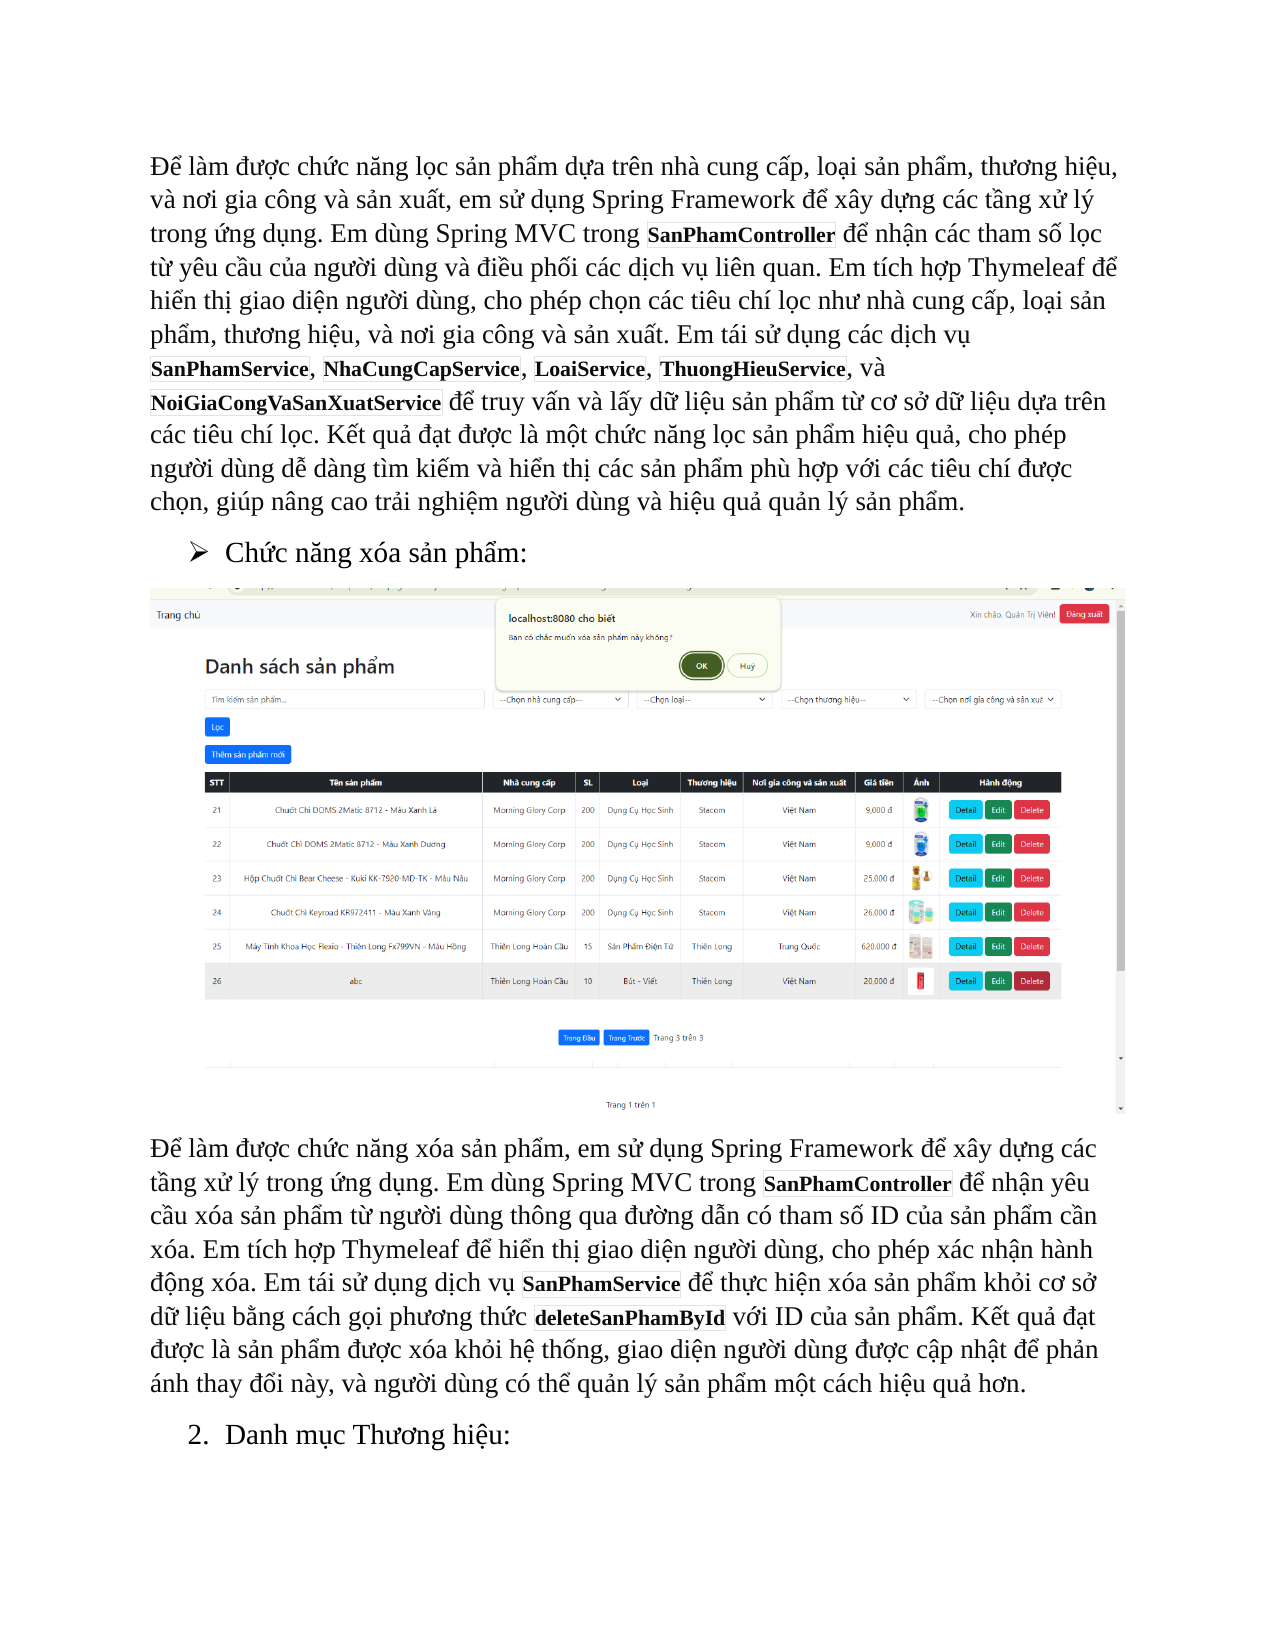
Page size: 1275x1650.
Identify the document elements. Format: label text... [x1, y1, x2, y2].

list Danh mục Thương hiệu: [187, 1417, 1125, 1451]
text Để làm được chức năng xóa sản phẩm, em sử dụng Spring Framework để xây dựng các tầng xử lý trong ứng dụng. Em dùng Spring MVC trong SanPhamController để nhận yêu cầu xóa sản phẩm từ người dùng thông qua đường dẫn có tham số ID của sản phẩm cần xóa. Em tích hợp Thymeleaf để hiển thị giao diện người dùng, cho phép xác nhận hành động xóa. Em tái sử dụng dịch vụ SanPhamService để thực hiện xóa sản phẩm khỏi cơ sở dữ liệu bằng cách gọi phương thức deleteSanPhamById với ID của sản phẩm. Kết quả đạt được là sản phẩm được xóa khỏi hệ thống, giao diện người dùng được cập nhật để phản ánh thay đổi này, và người dùng có thể quản lý sản phẩm một cách hiệu quả hơn. [150, 1114, 1125, 1398]
text Để làm được chức năng lọc sản phẩm dựa trên nhà cung cấp, loại sản phẩm, thương hiệu, và nơi gia công và sản xuất, em sử dụng Spring Framework để xây dựng các tầng xử lý trong ứng dụng. Em dùng Spring MVC trong SanPhamController để nhận các tham số lọc từ yêu cầu của người dùng và điều phối các dịch vụ liên quan. Em tích hợp Thymeleaf để hiển thị giao diện người dùng, cho phép chọn các tiêu chí lọc như nhà cung cấp, loại sản phẩm, thương hiệu, và nơi gia công và sản xuất. Em tái sử dụng các dịch vụ SanPhamService, NhaCungCapService, LoaiService, ThuongHieuService, và NoiGiaCongVaSanXuatService để truy vấn và lấy dữ liệu sản phẩm từ cơ sở dữ liệu dựa trên các tiêu chí lọc. Kết quả đạt được là một chức năng lọc sản phẩm hiệu quả, cho phép người dùng dễ dàng tìm kiếm và hiển thị các sản phẩm phù hợp với các tiêu chí được chọn, giúp nâng cao trải nghiệm người dùng và hiệu quả quản lý sản phẩm. [150, 150, 1125, 517]
picture [150, 588, 1125, 1114]
list Chức năng xóa sản phẩm: [187, 536, 1125, 569]
